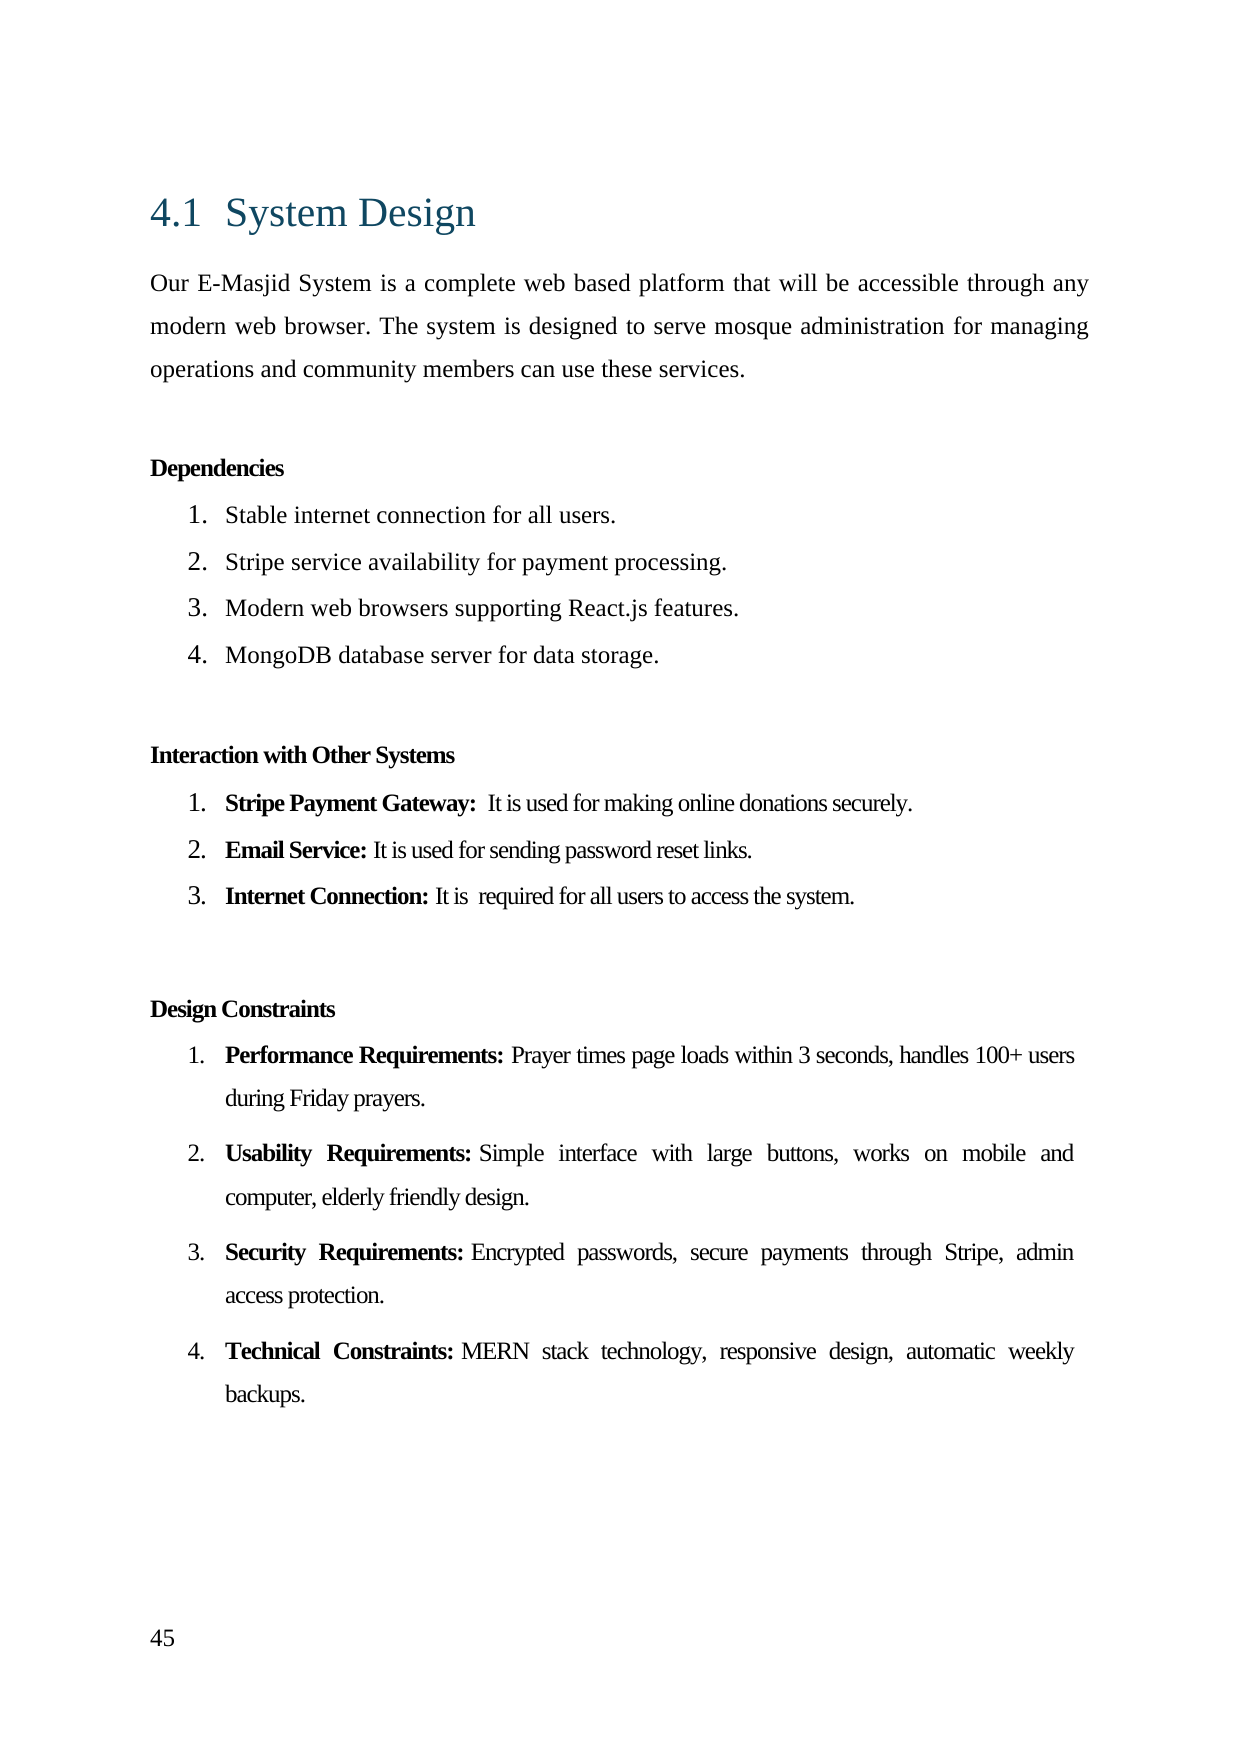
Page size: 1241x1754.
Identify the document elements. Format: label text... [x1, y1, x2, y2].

text Design Constraints [150, 994, 1087, 1023]
text Interaction with Other Systems [150, 741, 1075, 769]
list Modern web browsers supporting React.js features. [187, 592, 1090, 623]
list Technical Constraints: MERN stack technology, responsive design, automatic weekly backups. [187, 1336, 1075, 1408]
list MongoDB database server for data storage. [187, 638, 1090, 669]
list Stripe Payment Gateway: It is used for making online donations securely. [187, 786, 1075, 817]
list Email Service: It is used for sending password reset links. [187, 833, 1075, 864]
list Stripe service availability for payment processing. [187, 545, 1090, 576]
list Security Requirements: Encrypted passwords, secure payments through Stripe, admin access protection. [187, 1237, 1075, 1309]
list Performance Requirements: Prayer times page loads within 3 seconds, handles 100+ users during Friday prayers. [187, 1040, 1075, 1112]
text Dependencies [150, 453, 1075, 481]
list Usability Requirements: Simple interface with large buttons, works on mobile and computer, elderly friendly design. [187, 1138, 1075, 1210]
list Internet Connection: It is required for all users to access the system. [187, 879, 1075, 911]
list Stable internet connection for all users. [187, 498, 1090, 529]
text Our E-Masjid System is a complete web based platform that will be accessible through any modern web browser. The system is designed to serve mosque administration for managing operations and community members can use these services. [150, 268, 1090, 383]
subtitle System Design [150, 187, 1090, 235]
